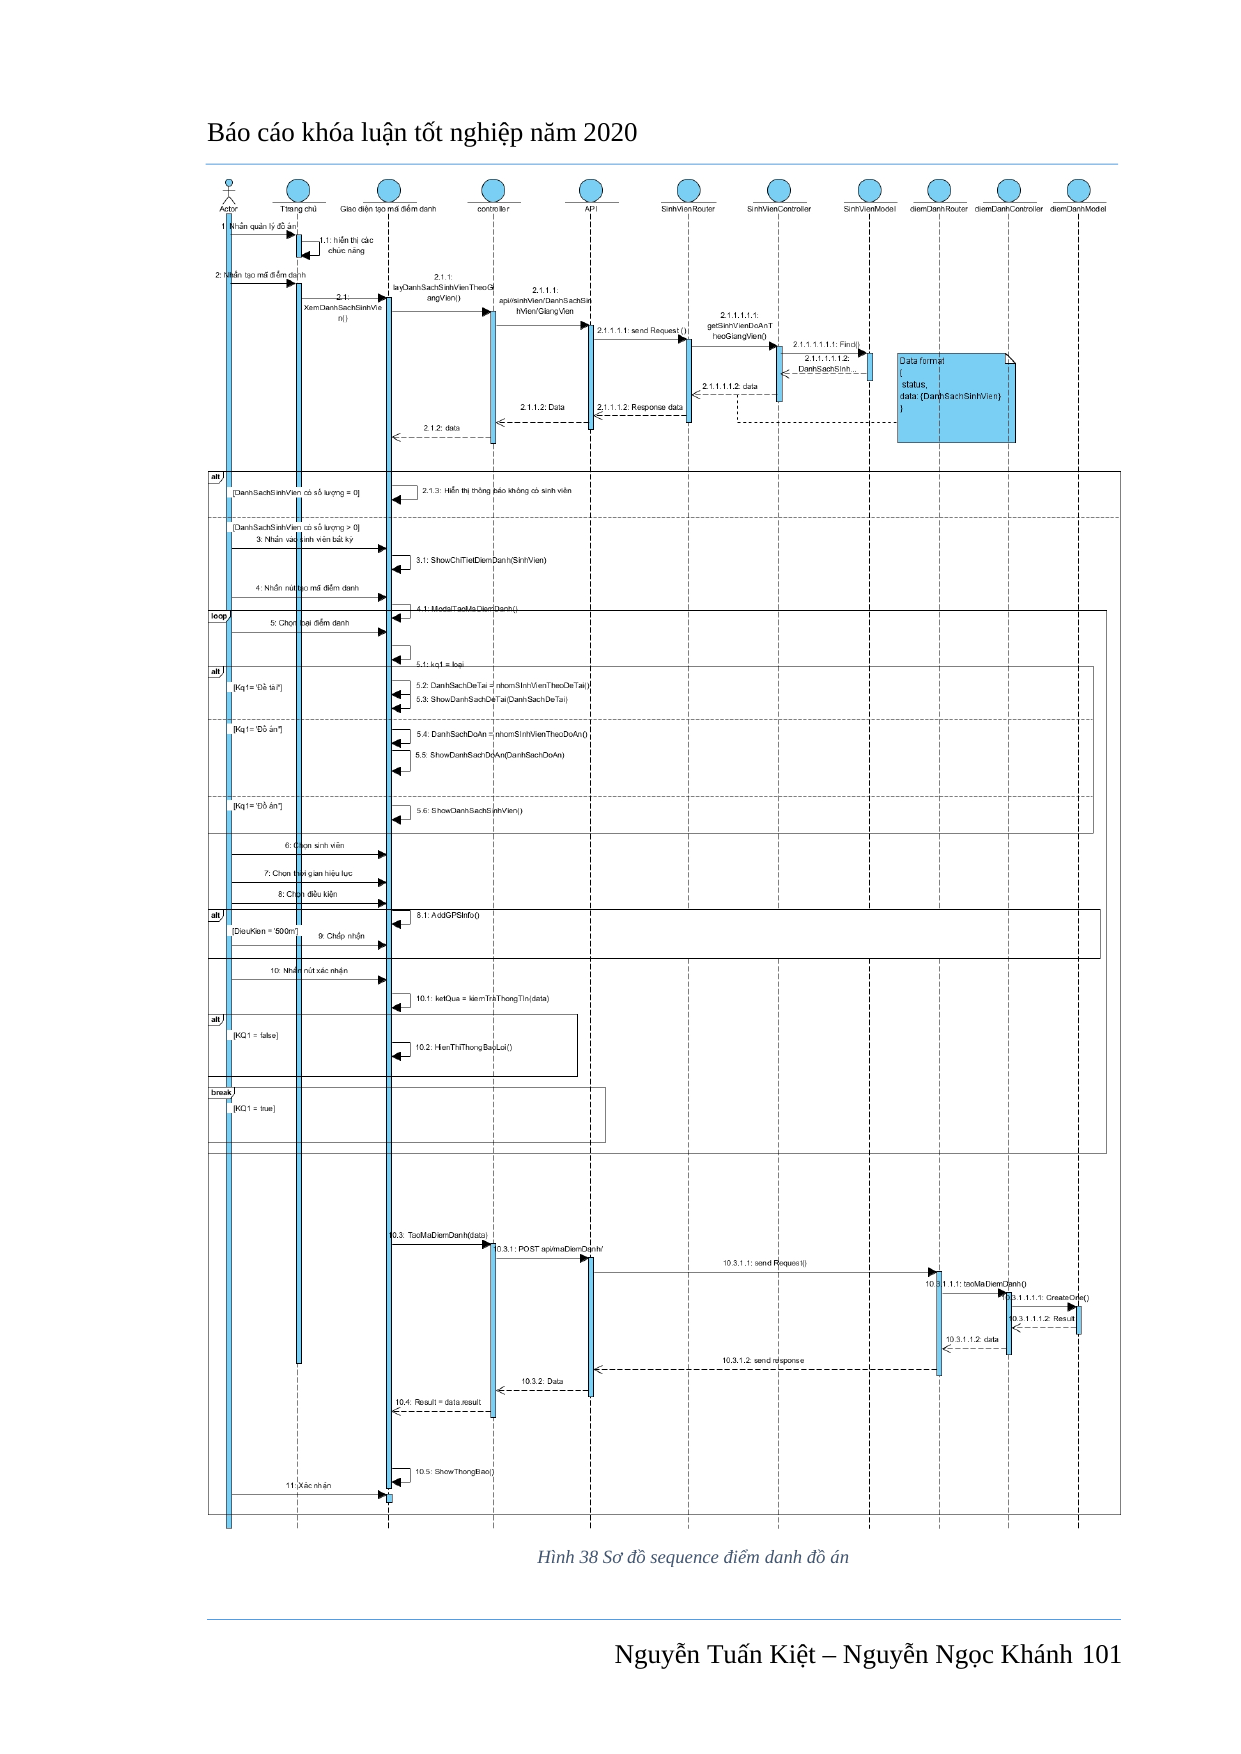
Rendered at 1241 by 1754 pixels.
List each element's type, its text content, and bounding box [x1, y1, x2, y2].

picture [206, 177, 1123, 1531]
